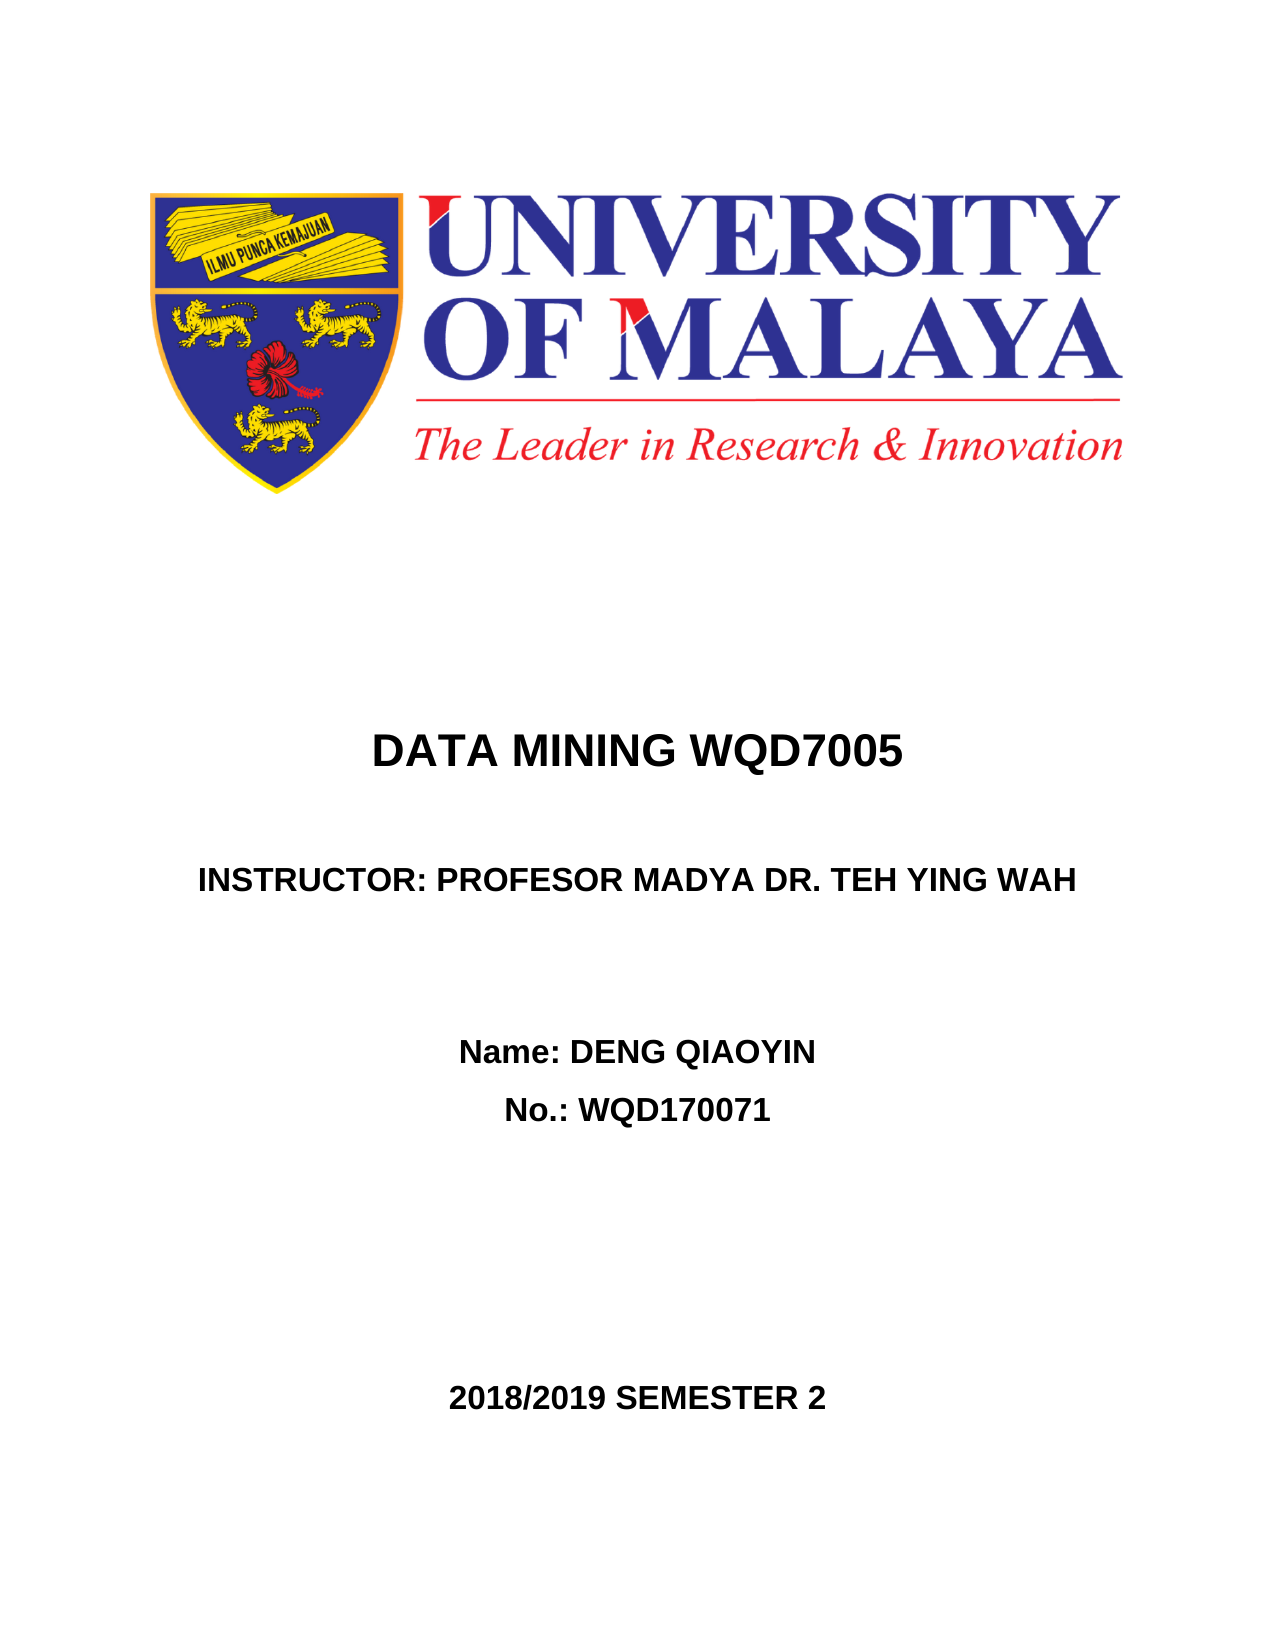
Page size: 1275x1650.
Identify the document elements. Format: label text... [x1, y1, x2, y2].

text No.: WQD170071 [150, 1090, 1125, 1129]
picture [150, 193, 1125, 494]
text 2018/2019 SEMESTER 2 [150, 1378, 1125, 1417]
text DATA MINING WQD7005 [150, 723, 1125, 776]
text INSTRUCTOR: PROFESOR MADYA DR. TEH YING WAH [150, 860, 1125, 898]
text Name: DENG QIAOYIN [150, 1033, 1125, 1071]
